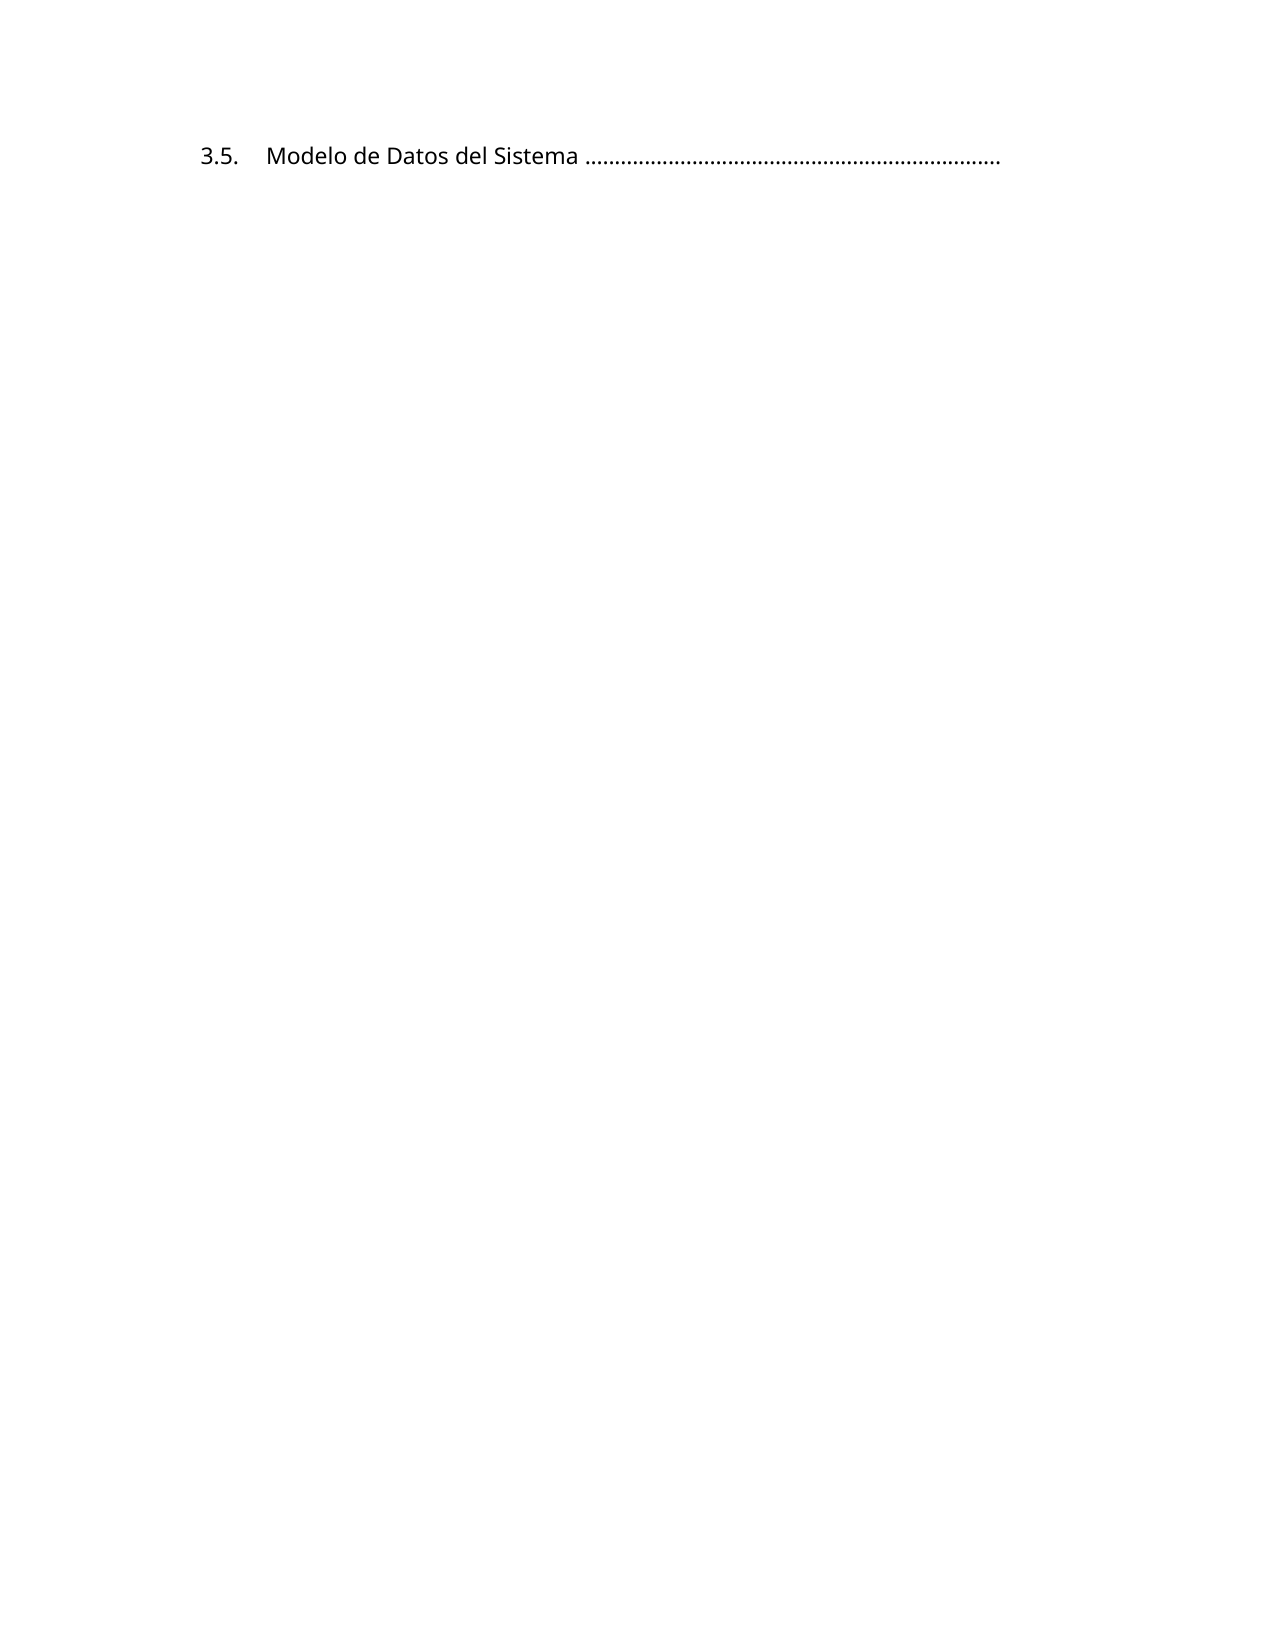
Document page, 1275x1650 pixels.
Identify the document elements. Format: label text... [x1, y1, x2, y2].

list Modelo de Datos del Sistema ...................................................................... [75, 139, 1000, 171]
